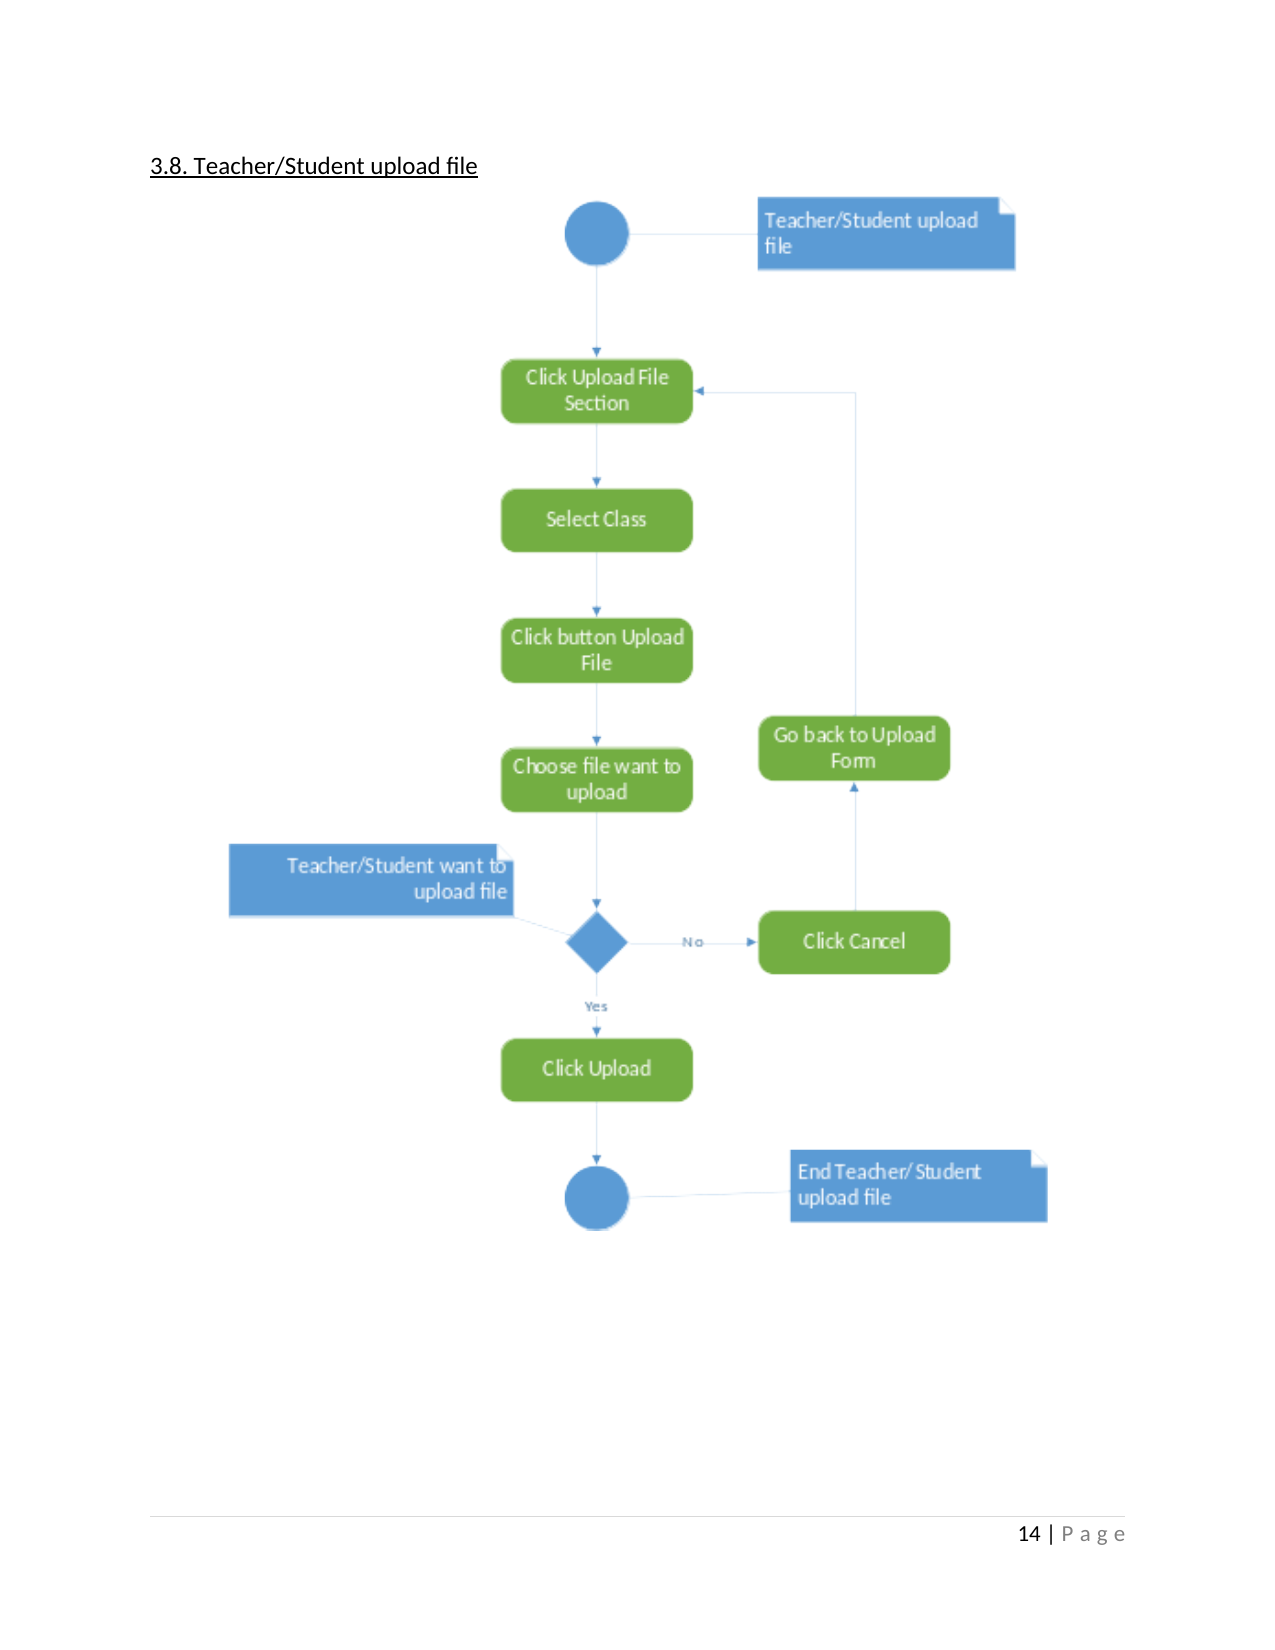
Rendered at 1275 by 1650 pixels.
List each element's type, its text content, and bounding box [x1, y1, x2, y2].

subtitle 3.8. Teacher/Student upload file [150, 150, 1125, 181]
